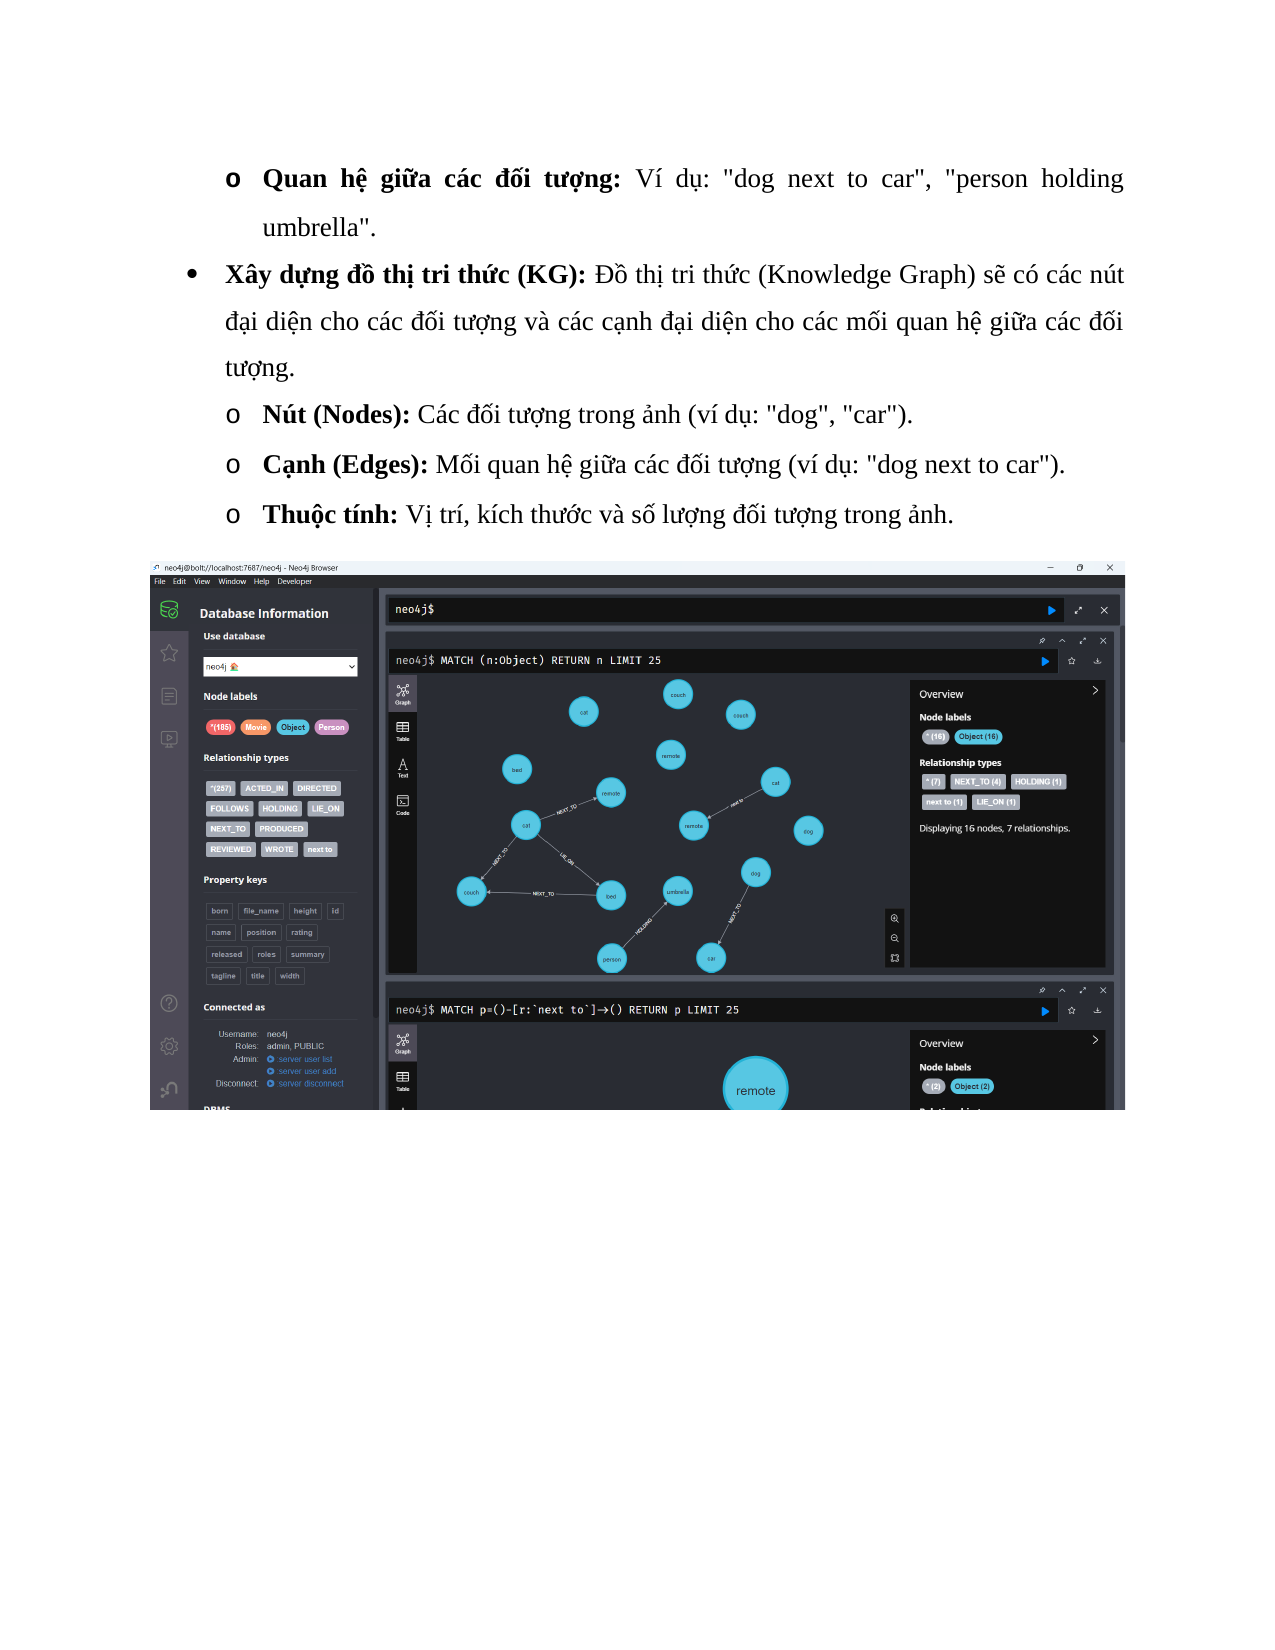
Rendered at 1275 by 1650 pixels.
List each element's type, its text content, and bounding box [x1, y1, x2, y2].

list Xây dựng đồ thị tri thức (KG): Đồ thị tri thức (Knowledge Graph) sẽ có các nút đại diện cho các đối tượng và các cạnh đại diện cho các mối quan hệ giữa các đối tượng. [187, 258, 1125, 383]
list Quan hệ giữa các đối tượng: Ví dụ: "dog next to car", "person holding umbrella". [225, 162, 1125, 243]
list Nút (Nodes): Các đối tượng trong ảnh (ví dụ: "dog", "car"). [225, 398, 1125, 432]
picture [150, 561, 1125, 1110]
list Thuộc tính: Vị trí, kích thước và số lượng đối tượng trong ảnh. [225, 498, 1125, 532]
list Cạnh (Edges): Mối quan hệ giữa các đối tượng (ví dụ: "dog next to car"). [225, 448, 1125, 482]
